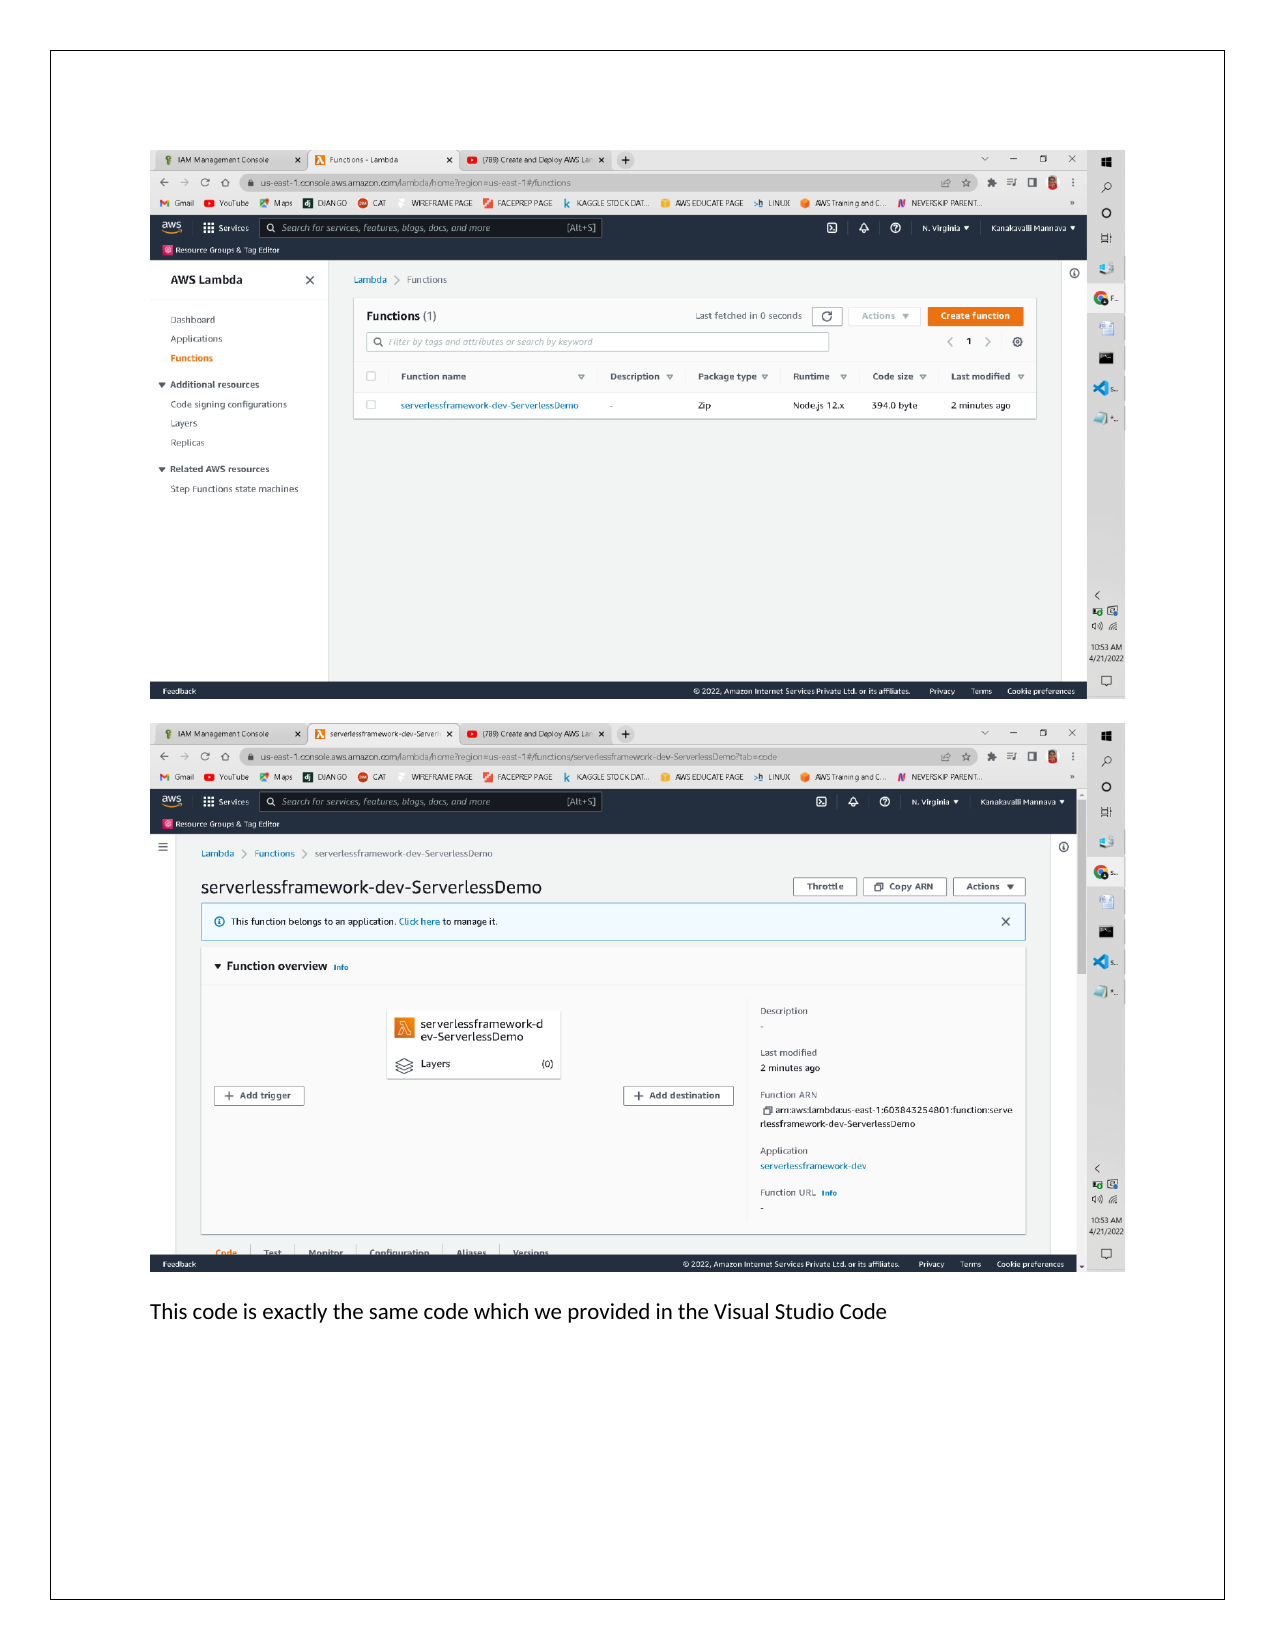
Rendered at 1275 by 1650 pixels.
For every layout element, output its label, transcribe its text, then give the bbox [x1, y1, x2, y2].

picture [150, 723, 1125, 1272]
picture [150, 150, 1125, 699]
text This code is exactly the same code which we provided in the Visual Studio Code [150, 1297, 1125, 1325]
